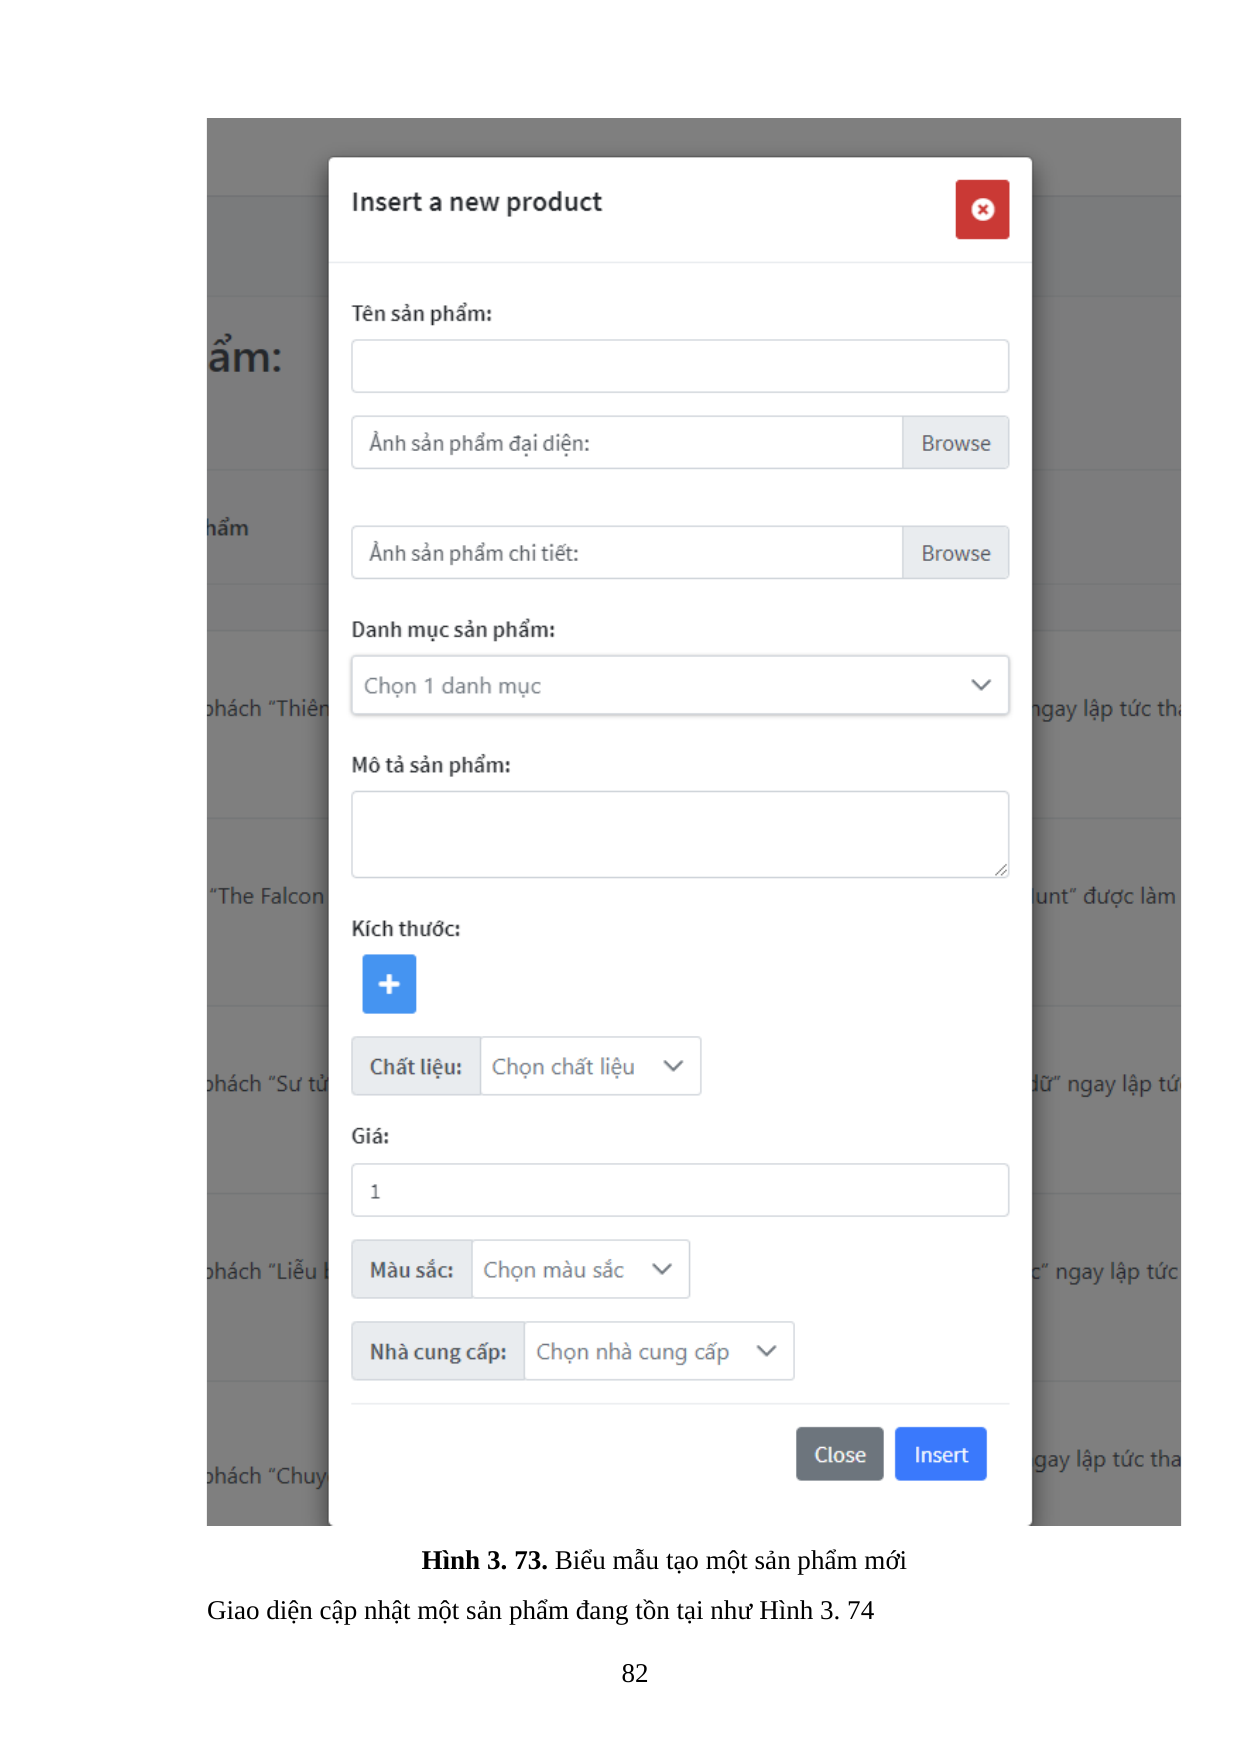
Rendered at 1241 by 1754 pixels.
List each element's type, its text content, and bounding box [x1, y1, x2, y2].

picture [206, 118, 1182, 1526]
text Hình 3. 73. Biểu mẫu tạo một sản phẩm mới [148, 1544, 1122, 1575]
text Giao diện cập nhật một sản phẩm đang tồn tại như Hình 3. 74 [148, 1594, 1122, 1625]
